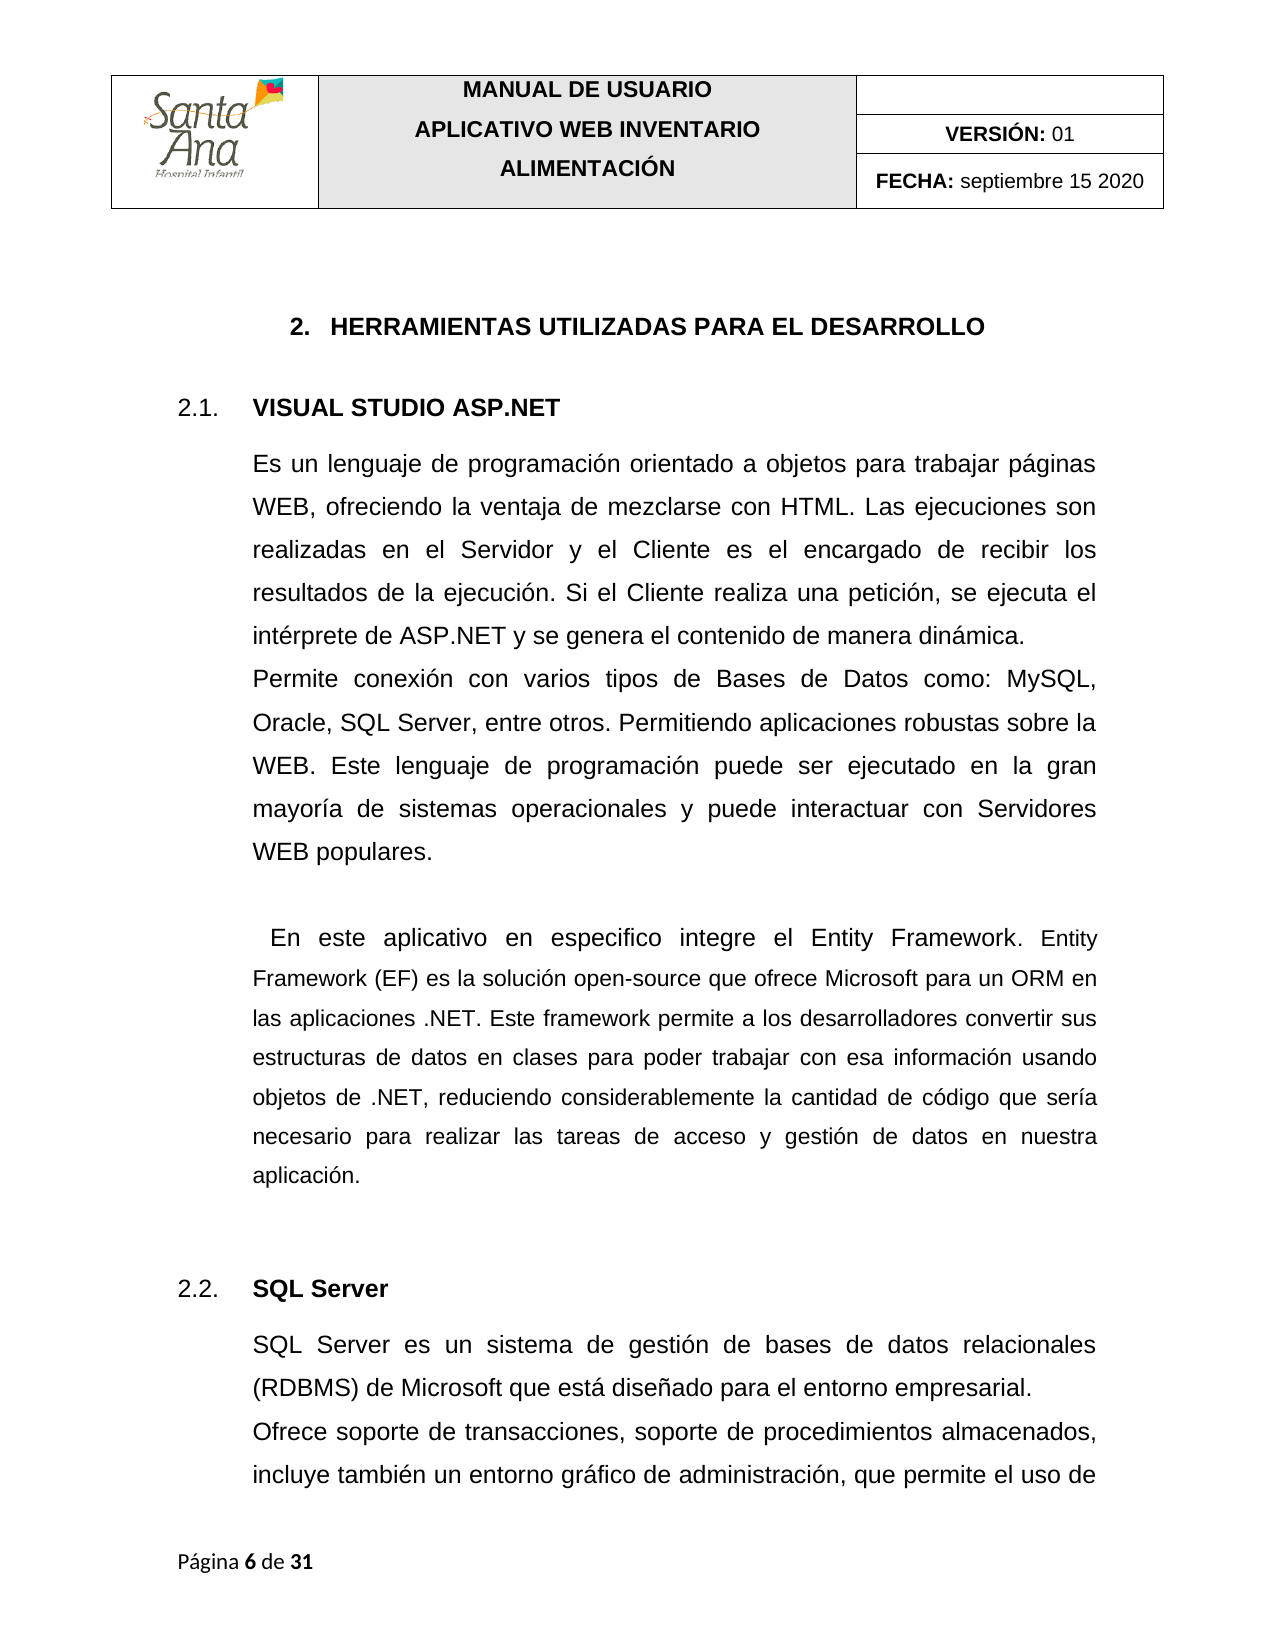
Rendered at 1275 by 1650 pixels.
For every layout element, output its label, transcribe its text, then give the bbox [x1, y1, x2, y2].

subtitle SQL Server [177, 1274, 1098, 1303]
list En este aplicativo en especifico integre el Entity Framework. Entity Framework (EF) es la solución open-source que ofrece Microsoft para un ORM en las aplicaciones .NET. Este framework permite a los desarrolladores convertir sus estructuras de datos en clases para poder trabajar con esa información usando objetos de .NET, reduciendo considerablemente la cantidad de código que sería necesario para realizar las tareas de acceso y gestión de datos en nuestra aplicación. [252, 923, 1098, 1189]
picture [142, 76, 283, 176]
list Es un lenguaje de programación orientado a objetos para trabajar páginas WEB, ofreciendo la ventaja de mezclarse con HTML. Las ejecuciones son realizadas en el Servidor y el Cliente es el encargado de recibir los resultados de la ejecución. Si el Cliente realiza una petición, se ejecuta el intérprete de ASP.NET y se genera el contenido de manera dinámica. [252, 449, 1098, 650]
list Permite conexión con varios tipos de Bases de Datos como: MySQL, Oracle, SQL Server, entre otros. Permitiendo aplicaciones robustas sobre la WEB. Este lenguaje de programación puede ser ejecutado en la gran mayoría de sistemas operacionales y puede interactuar con Servidores WEB populares. [252, 664, 1098, 866]
subtitle VISUAL STUDIO ASP.NET [177, 393, 1098, 421]
subtitle HERRAMIENTAS UTILIZADAS PARA EL DESARROLLO [177, 312, 1098, 340]
list SQL Server es un sistema de gestión de bases de datos relacionales (RDBMS) de Microsoft que está diseñado para el entorno empresarial. [252, 1330, 1098, 1402]
